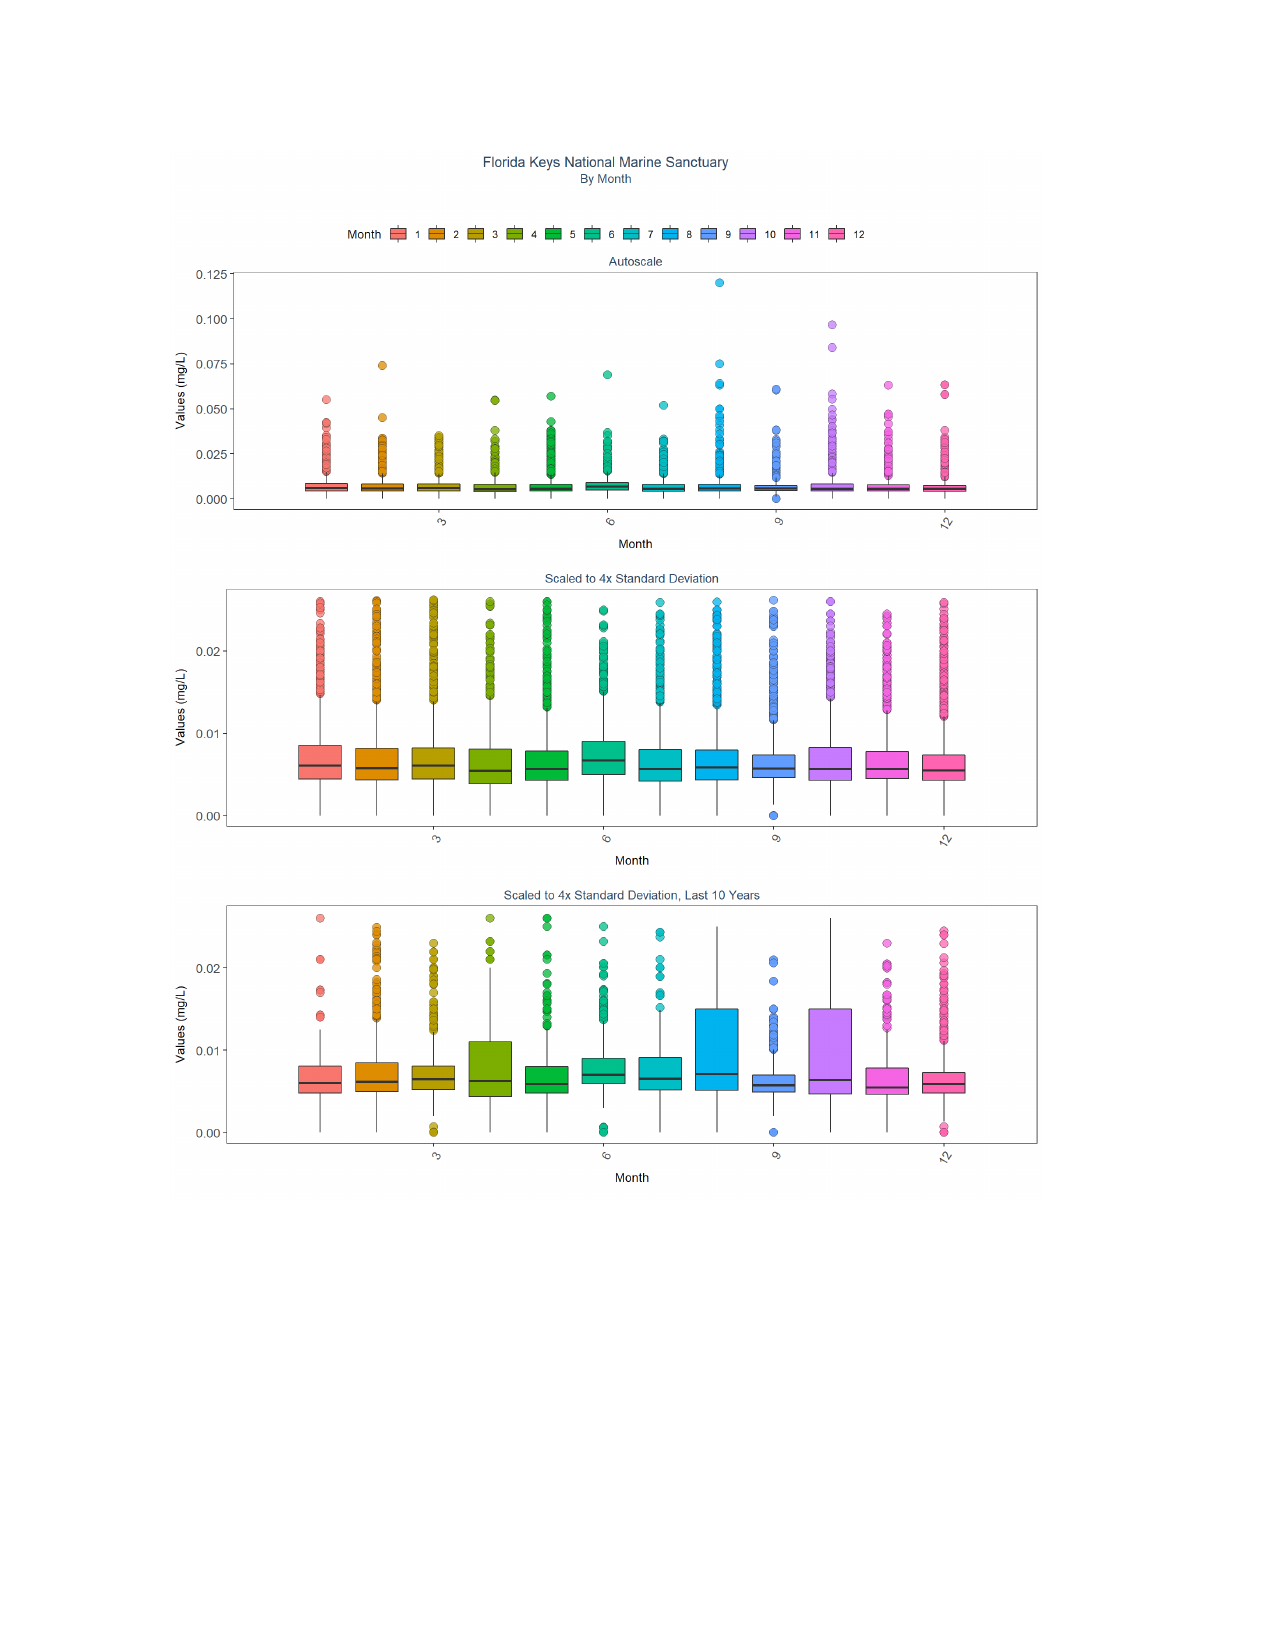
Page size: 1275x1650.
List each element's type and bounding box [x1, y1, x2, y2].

picture [168, 150, 1044, 1200]
